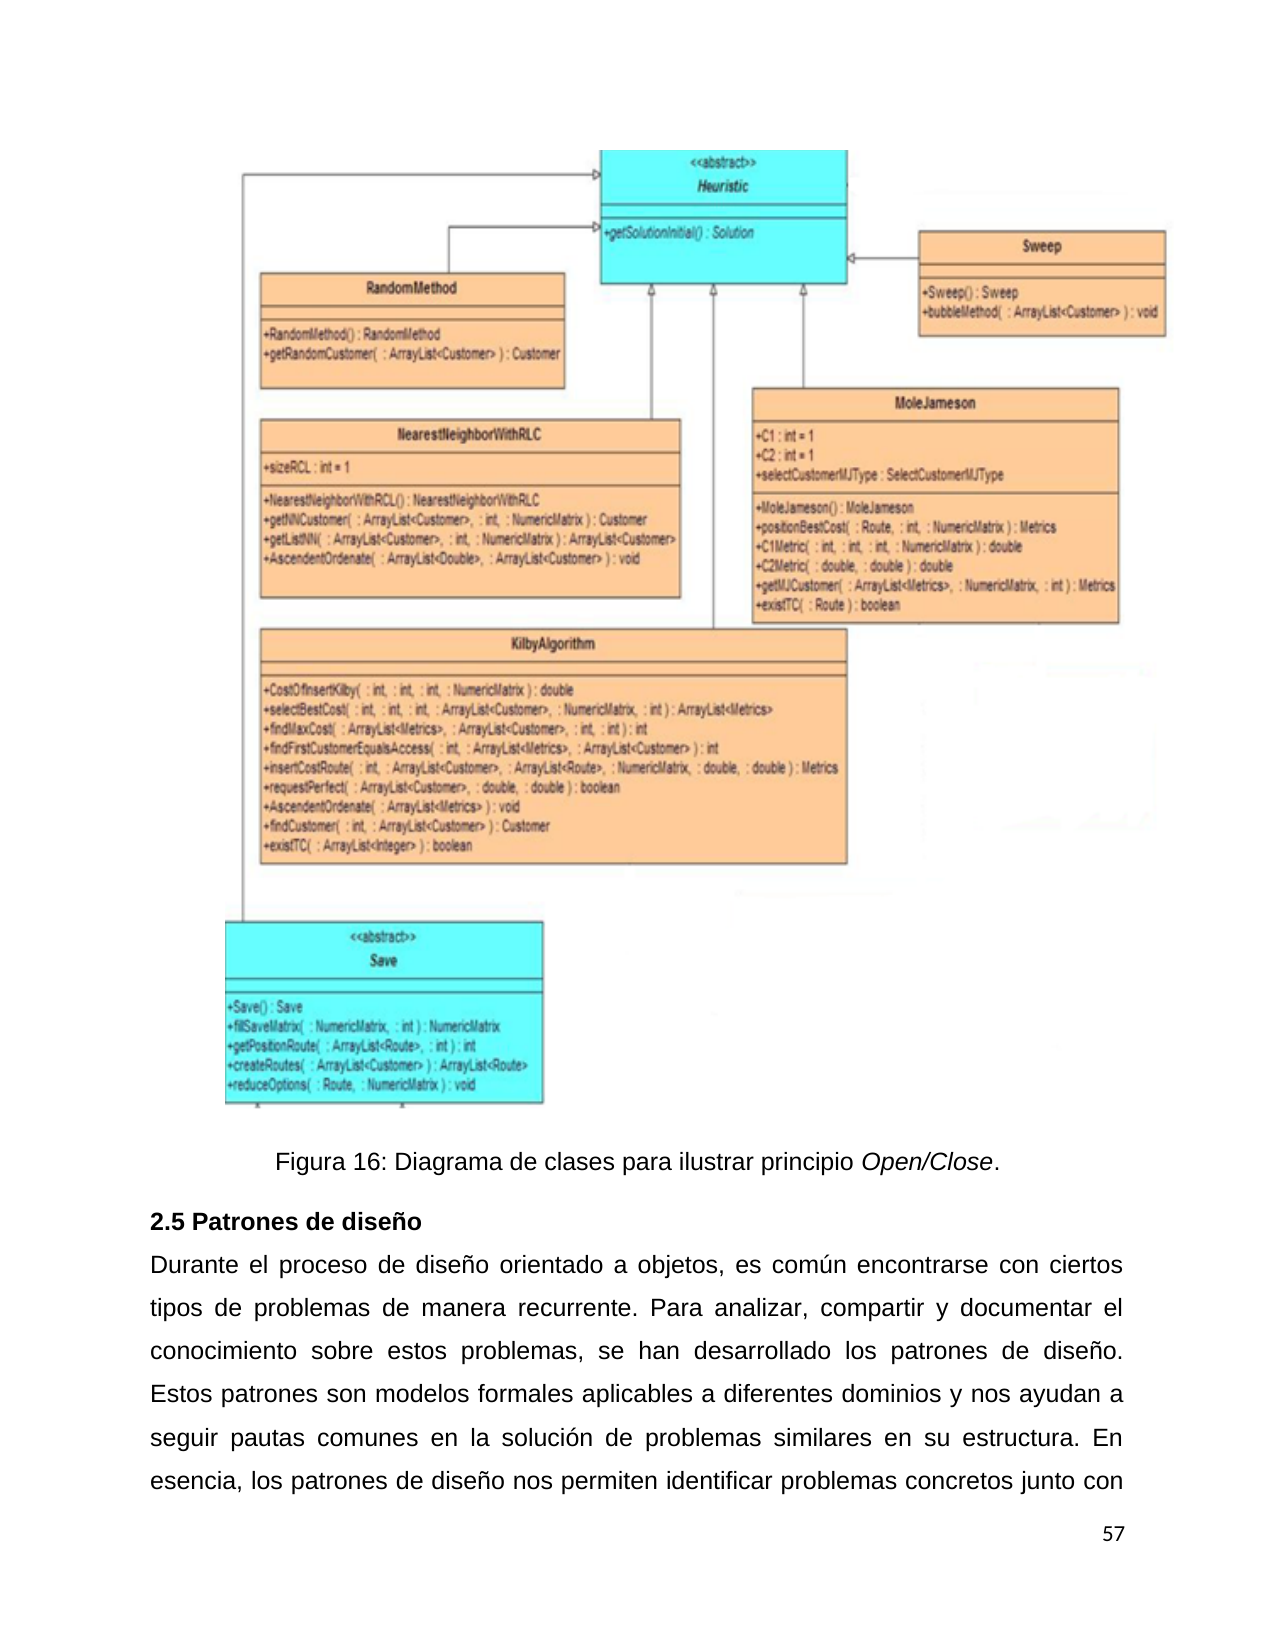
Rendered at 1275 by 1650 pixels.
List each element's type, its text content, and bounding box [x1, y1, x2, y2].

picture [225, 150, 1194, 1117]
subtitle 2.5 Patrones de diseño [150, 1207, 1125, 1236]
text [150, 1250, 1125, 1494]
text Figura 16: Diagrama de clases para ilustrar principio Open/Close. [150, 1147, 1125, 1176]
